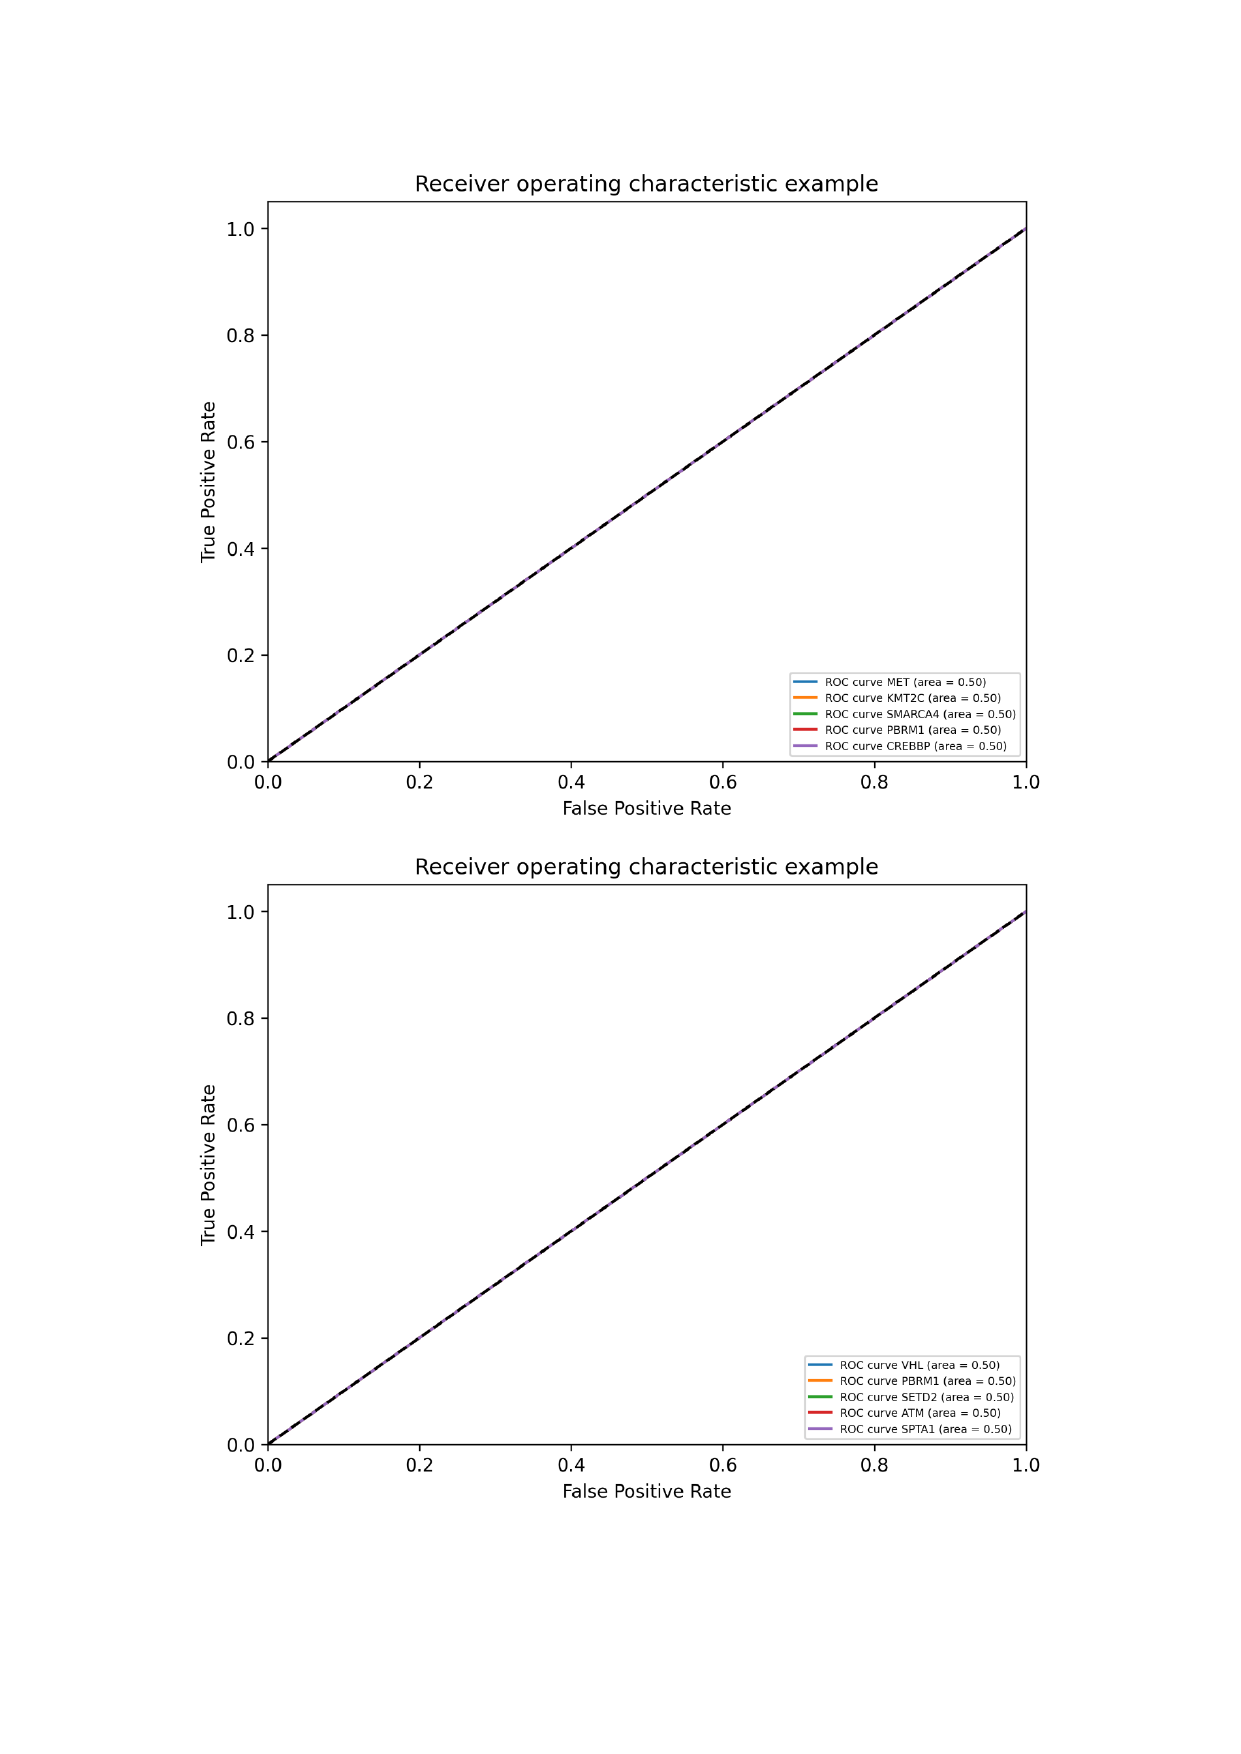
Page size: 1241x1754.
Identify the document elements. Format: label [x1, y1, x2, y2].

picture [187, 162, 1053, 831]
picture [187, 844, 1053, 1514]
